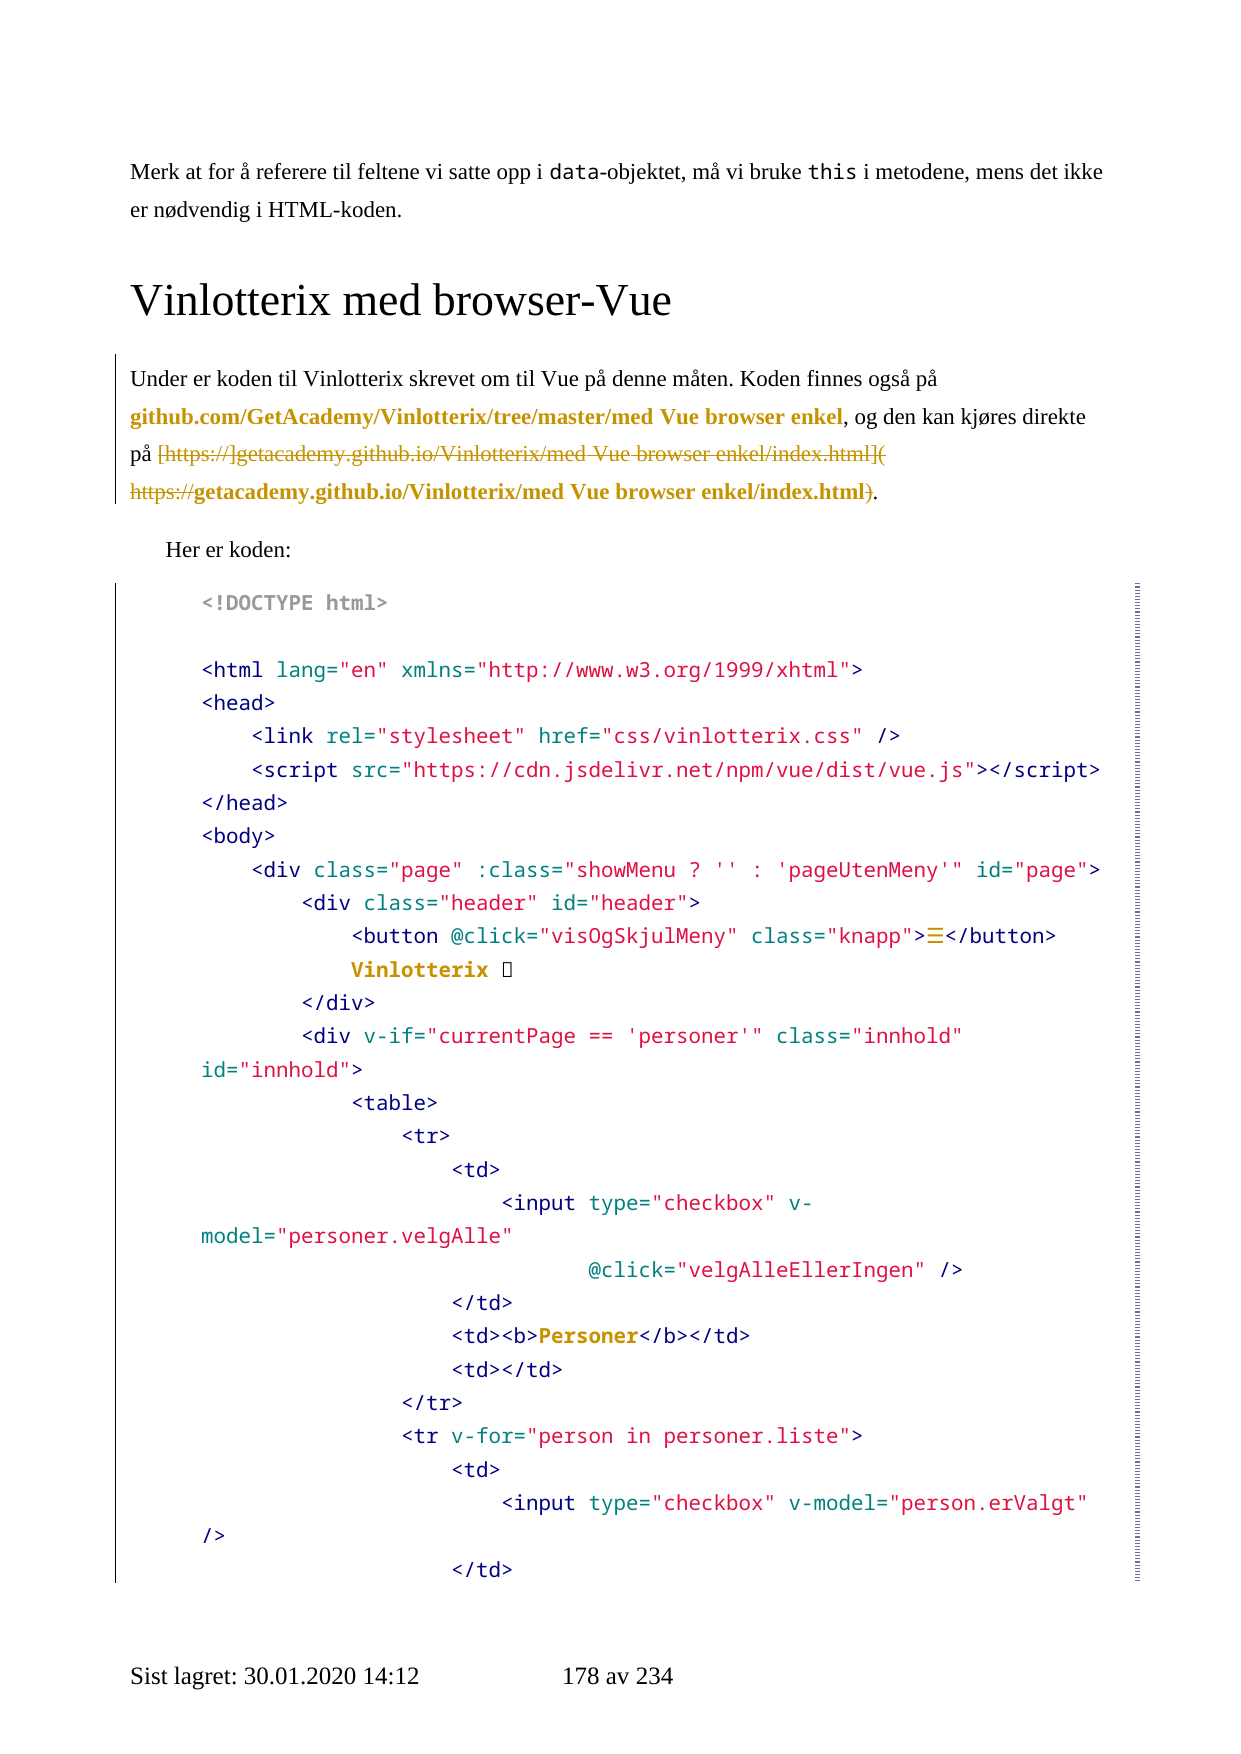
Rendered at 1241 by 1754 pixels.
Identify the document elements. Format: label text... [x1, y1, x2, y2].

text Merk at for å referere til feltene vi satte opp i data-objektet, må vi bruke this i metodene, mens det ikke er nødvendig i HTML-koden. [130, 148, 1110, 223]
text Her er koden: [130, 525, 1110, 562]
text Vinlotterix med browser-Vue [130, 273, 1110, 325]
text Under er koden til Vinlotterix skrevet om til Vue på denne måten. Koden finnes også på github.com/GetAcademy/Vinlotterix/tree/master/med Vue browser enkel, og den kan kjøres direkte på getacademy.github.io/Vinlotterix/med Vue browser enkel/index.html. [130, 354, 1110, 504]
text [201, 583, 1140, 1583]
